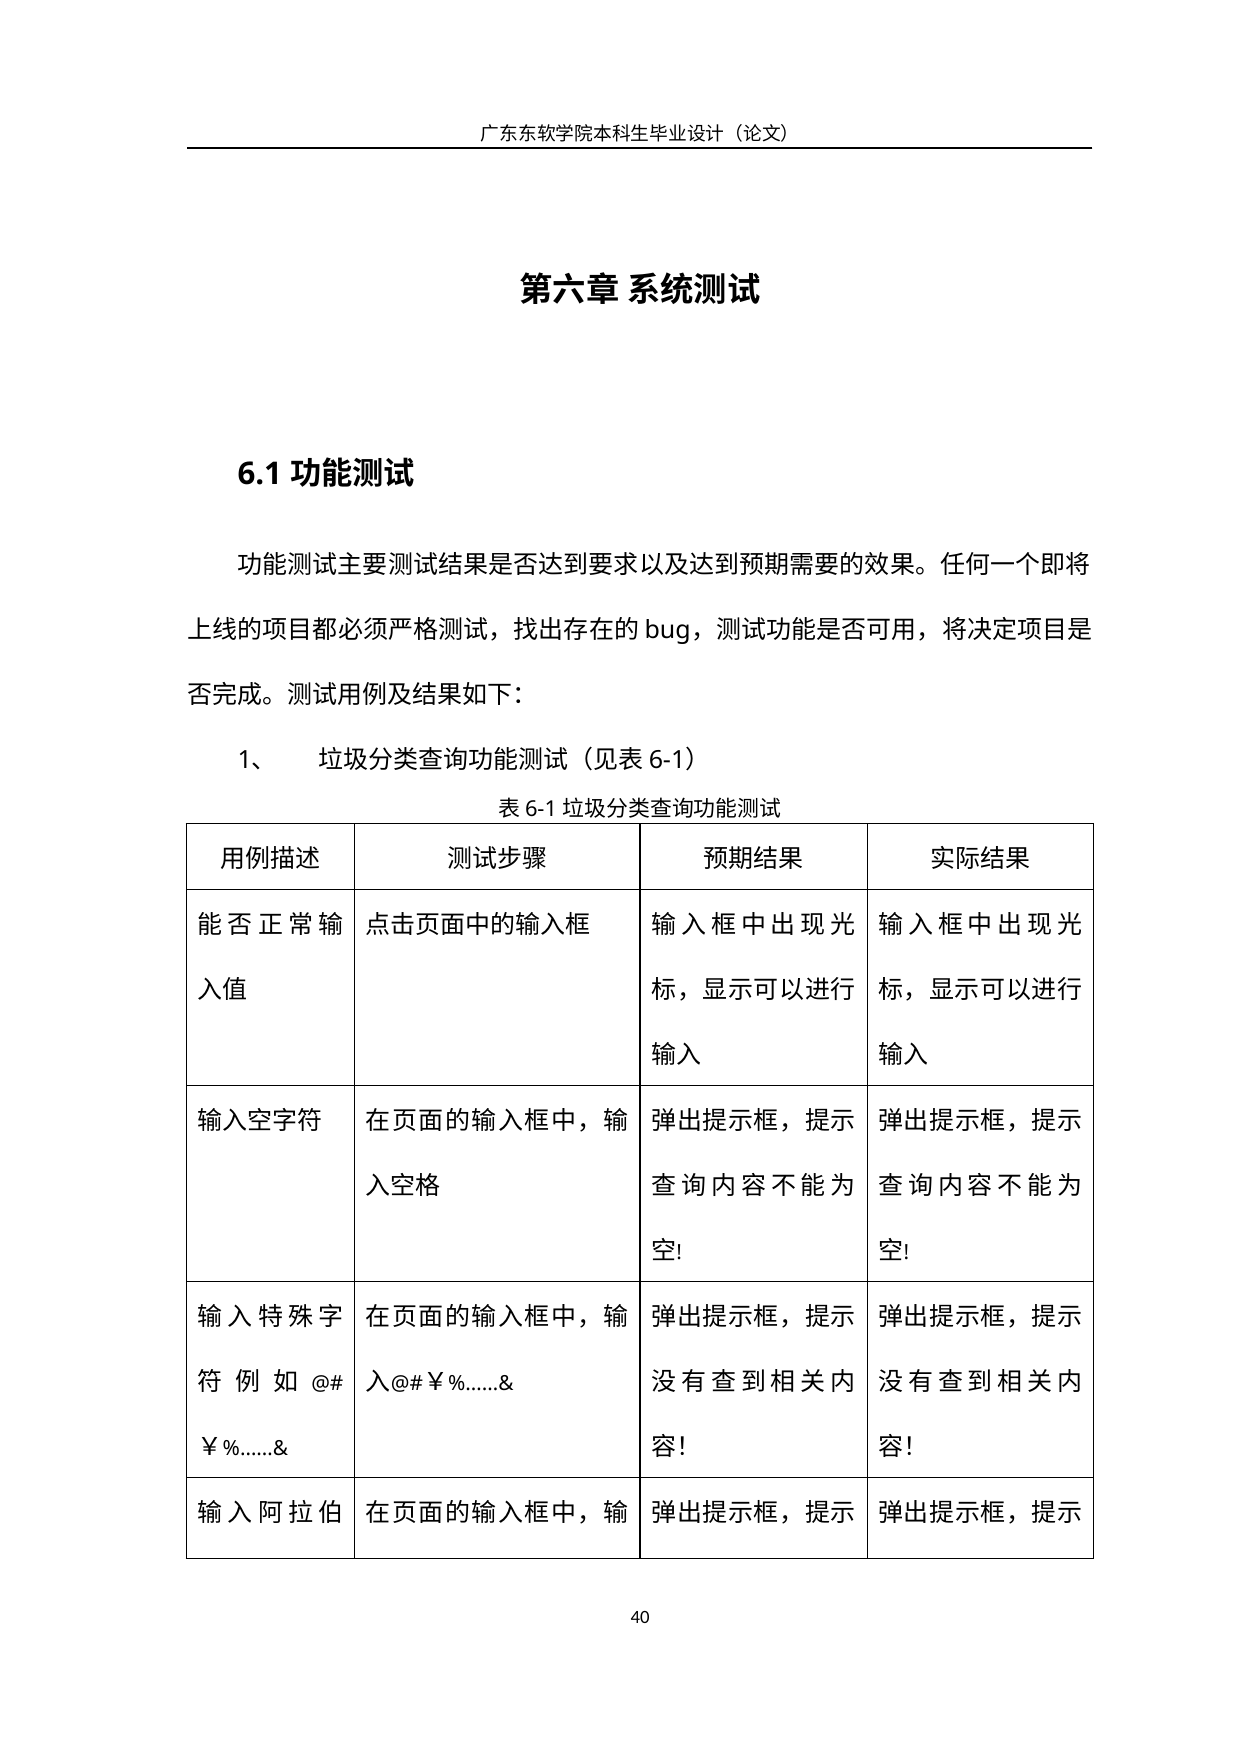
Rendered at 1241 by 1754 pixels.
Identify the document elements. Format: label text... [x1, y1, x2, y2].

table_cell 在页面的输入框中，输入@#￥%……& [355, 1282, 639, 1477]
table_cell 输入阿拉伯数字 [187, 1478, 354, 1558]
table_header 预期结果 [641, 824, 867, 889]
table_cell 输入空字符 [187, 1086, 354, 1281]
text 功能测试主要测试结果是否达到要求以及达到预期需要的效果。任何一个即将上线的项目都必须严格测试，找出存在的bug，测试功能是否可用，将决定项目是否完成。测试用例及结果如下： [187, 530, 1092, 725]
table_cell 弹出提示框，提示查询内容不能为空! [641, 1086, 867, 1281]
table_header 测试步骤 [355, 824, 639, 889]
title 6.1 功能测试 [237, 438, 1092, 503]
table_cell 在页面的输入框中，输入阿拉伯数字 [355, 1478, 639, 1558]
table_header 用例描述 [187, 824, 354, 889]
table_cell 弹出提示框，提示没有查到相关内容！ [868, 1478, 1093, 1558]
table_cell 能否正常输入值 [187, 890, 354, 1085]
title 第六章 系统测试 [187, 254, 1092, 319]
table_header 实际结果 [868, 824, 1093, 889]
table_cell 弹出提示框，提示没有查到相关内容！ [641, 1282, 867, 1477]
list 垃圾分类查询功能测试（见表6-1） [237, 725, 1092, 790]
text 表6-1 垃圾分类查询功能测试 [187, 790, 1092, 823]
table_cell 输入框中出现光标，显示可以进行输入 [641, 890, 867, 1085]
table_cell 弹出提示框，提示查询内容不能为空! [868, 1086, 1093, 1281]
table_cell 在页面的输入框中，输入空格 [355, 1086, 639, 1281]
table_cell 输入框中出现光标，显示可以进行输入 [868, 890, 1093, 1085]
table_cell 输入特殊字符例如@#￥%……& [187, 1282, 354, 1477]
table_cell 点击页面中的输入框 [355, 890, 639, 1085]
table_cell 弹出提示框，提示没有查到相关内容！ [868, 1282, 1093, 1477]
table_cell 弹出提示框，提示没有查到相关内容！ [641, 1478, 867, 1558]
